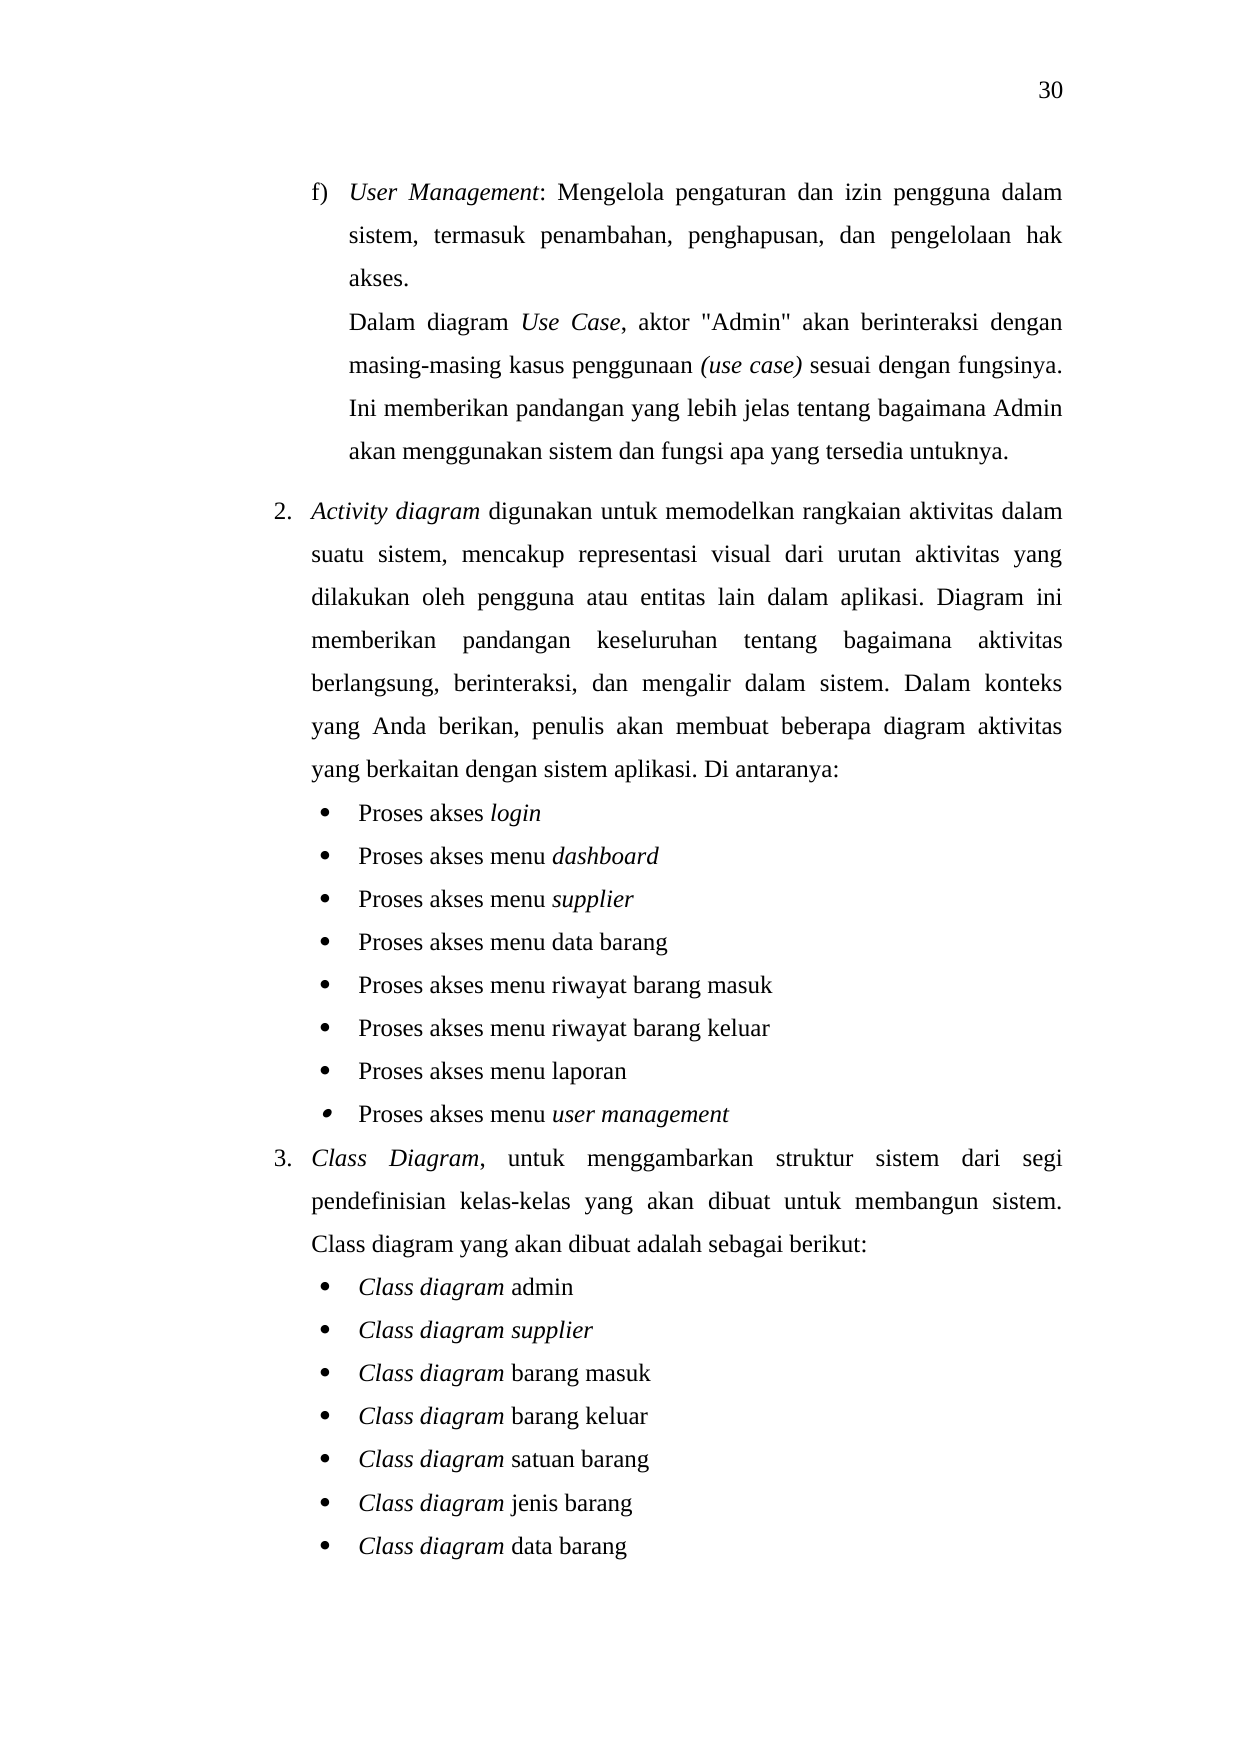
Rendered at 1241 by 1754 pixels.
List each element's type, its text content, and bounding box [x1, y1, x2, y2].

list Proses akses menu supplier [321, 884, 1063, 913]
list Class diagram supplier [321, 1315, 1063, 1344]
list Class diagram admin [321, 1272, 1063, 1301]
list Class diagram barang keluar [321, 1401, 1063, 1430]
list Class diagram barang masuk [321, 1358, 1063, 1387]
list Class diagram data barang [321, 1531, 1063, 1559]
list Class diagram satuan barang [321, 1444, 1063, 1473]
list Proses akses menu user management [321, 1099, 1063, 1128]
list Class Diagram, untuk menggambarkan struktur sistem dari segi pendefinisian kelas-kelas yang akan dibuat untuk membangun sistem. Class diagram yang akan dibuat adalah sebagai berikut: [274, 1143, 1063, 1258]
list Activity diagram digunakan untuk memodelkan rangkaian aktivitas dalam suatu sistem, mencakup representasi visual dari urutan aktivitas yang dilakukan oleh pengguna atau entitas lain dalam aplikasi. Diagram ini memberikan pandangan keseluruhan tentang bagaimana aktivitas berlangsung, berinteraksi, dan mengalir dalam sistem. Dalam konteks yang Anda berikan, penulis akan membuat beberapa diagram aktivitas yang berkaitan dengan sistem aplikasi. Di antaranya: [274, 496, 1063, 783]
list Dalam diagram Use Case, aktor "Admin" akan berinteraksi dengan masing-masing kasus penggunaan (use case) sesuai dengan fungsinya. Ini memberikan pandangan yang lebih jelas tentang bagaimana Admin akan menggunakan sistem dan fungsi apa yang tersedia untuknya. [349, 307, 1063, 465]
list Proses akses menu riwayat barang masuk [321, 970, 1063, 999]
list User Management: Mengelola pengaturan dan izin pengguna dalam sistem, termasuk penambahan, penghapusan, dan pengelolaan hak akses. [311, 177, 1063, 292]
list Proses akses login [321, 798, 1063, 826]
list Proses akses menu data barang [321, 927, 1063, 956]
list Proses akses menu dashboard [321, 841, 1063, 869]
list Proses akses menu laporan [321, 1056, 1063, 1085]
list Proses akses menu riwayat barang keluar [321, 1013, 1063, 1042]
list Class diagram jenis barang [321, 1488, 1063, 1516]
